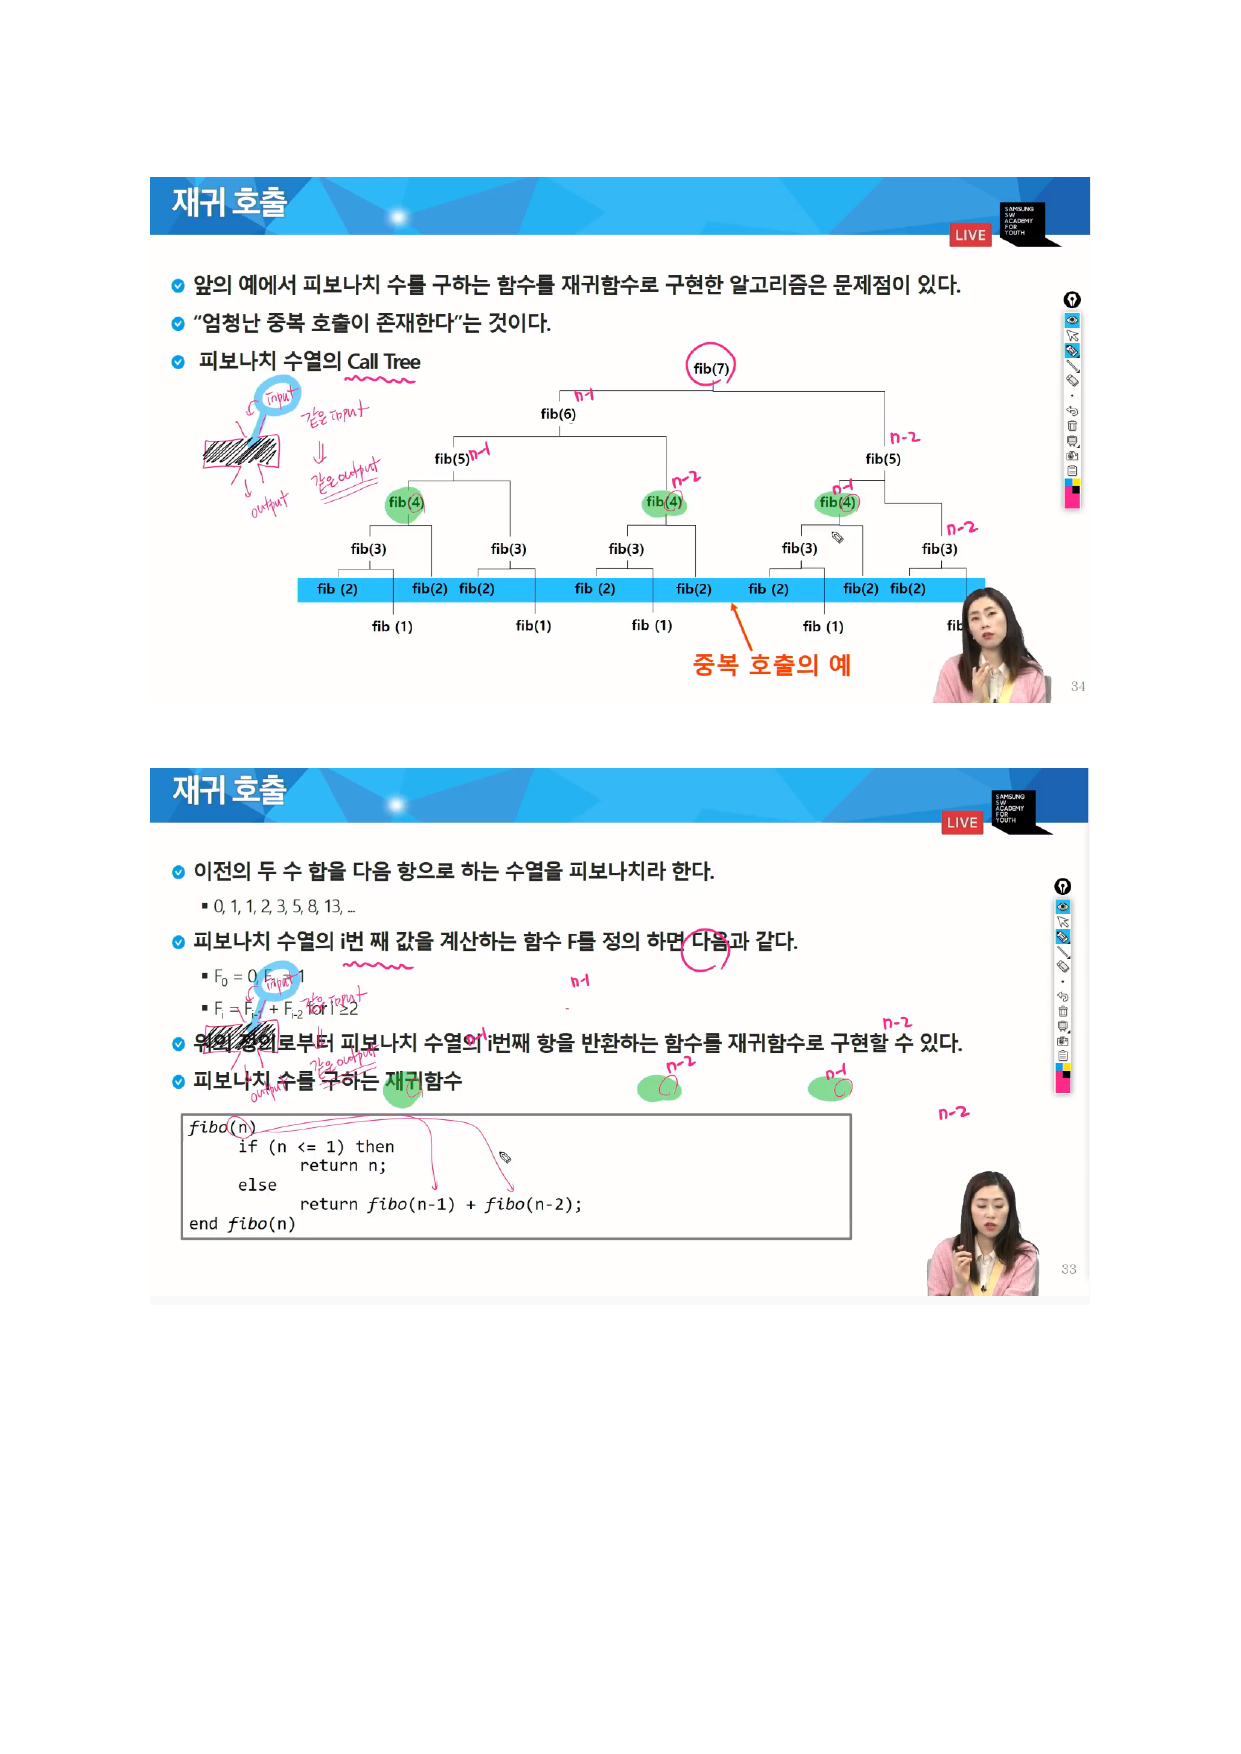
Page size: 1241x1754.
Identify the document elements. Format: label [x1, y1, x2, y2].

picture [150, 177, 1091, 703]
picture [150, 768, 1091, 1305]
